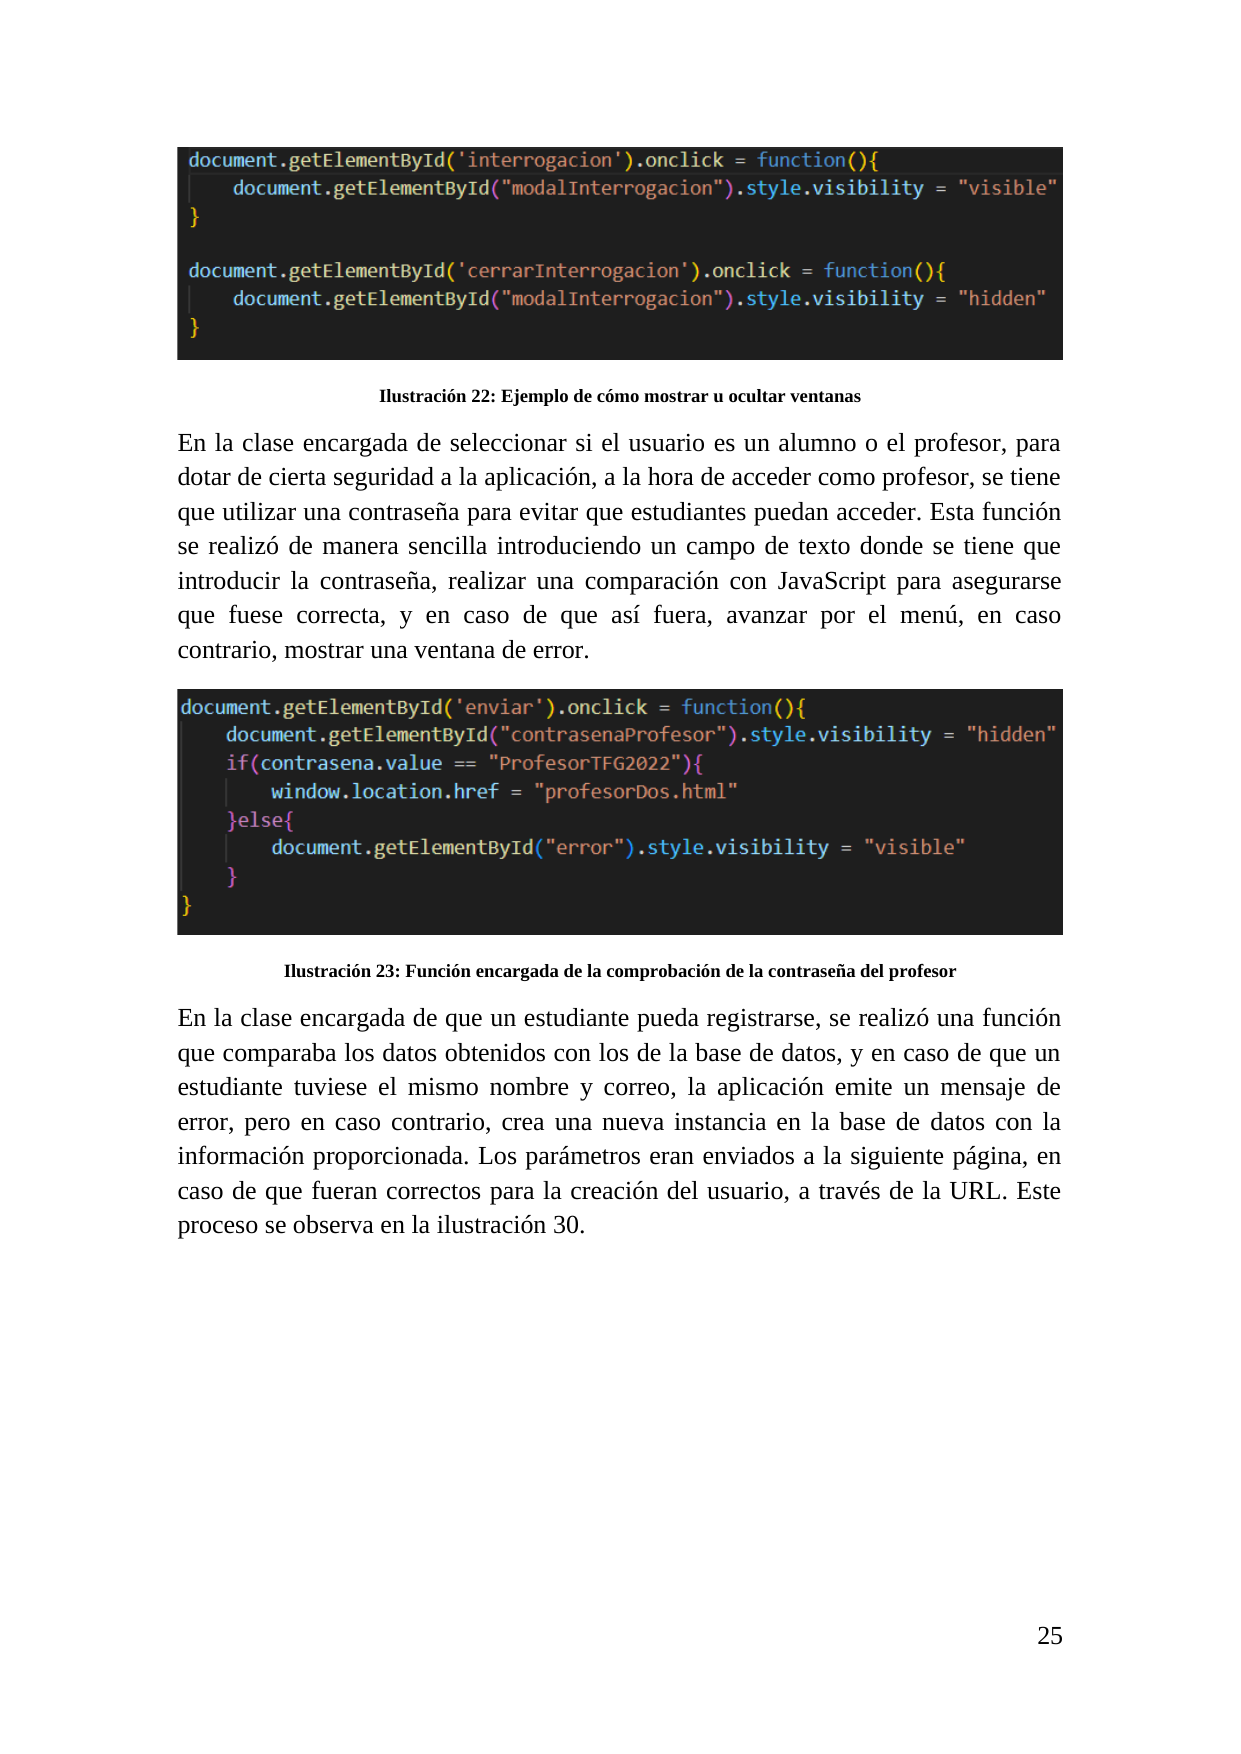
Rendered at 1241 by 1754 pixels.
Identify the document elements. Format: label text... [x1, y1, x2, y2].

picture [177, 689, 1063, 935]
text Ilustración 23: Función encargada de la comprobación de la contraseña del profesor [177, 960, 1063, 982]
text En la clase encargada de que un estudiante pueda registrarse, se realizó una función que comparaba los datos obtenidos con los de la base de datos, y en caso de que un estudiante tuviese el mismo nombre y correo, la aplicación emite un mensaje de error, pero en caso contrario, crea una nueva instancia en la base de datos con la información proporcionada. Los parámetros eran enviados a la siguiente página, en caso de que fueran correctos para la creación del usuario, a través de la URL. Este proceso se observa en la ilustración 30. [177, 1002, 1063, 1239]
picture [177, 147, 1063, 360]
text Ilustración 22: Ejemplo de cómo mostrar u ocultar ventanas [177, 384, 1063, 406]
text En la clase encargada de seleccionar si el usuario es un alumno o el profesor, para dotar de cierta seguridad a la aplicación, a la hora de acceder como profesor, se tiene que utilizar una contraseña para evitar que estudiantes puedan acceder. Esta función se realizó de manera sencilla introduciendo un campo de texto donde se tiene que introducir la contraseña, realizar una comparación con JavaScript para asegurarse que fuese correcta, y en caso de que así fuera, avanzar por el menú, en caso contrario, mostrar una ventana de error. [177, 427, 1063, 664]
